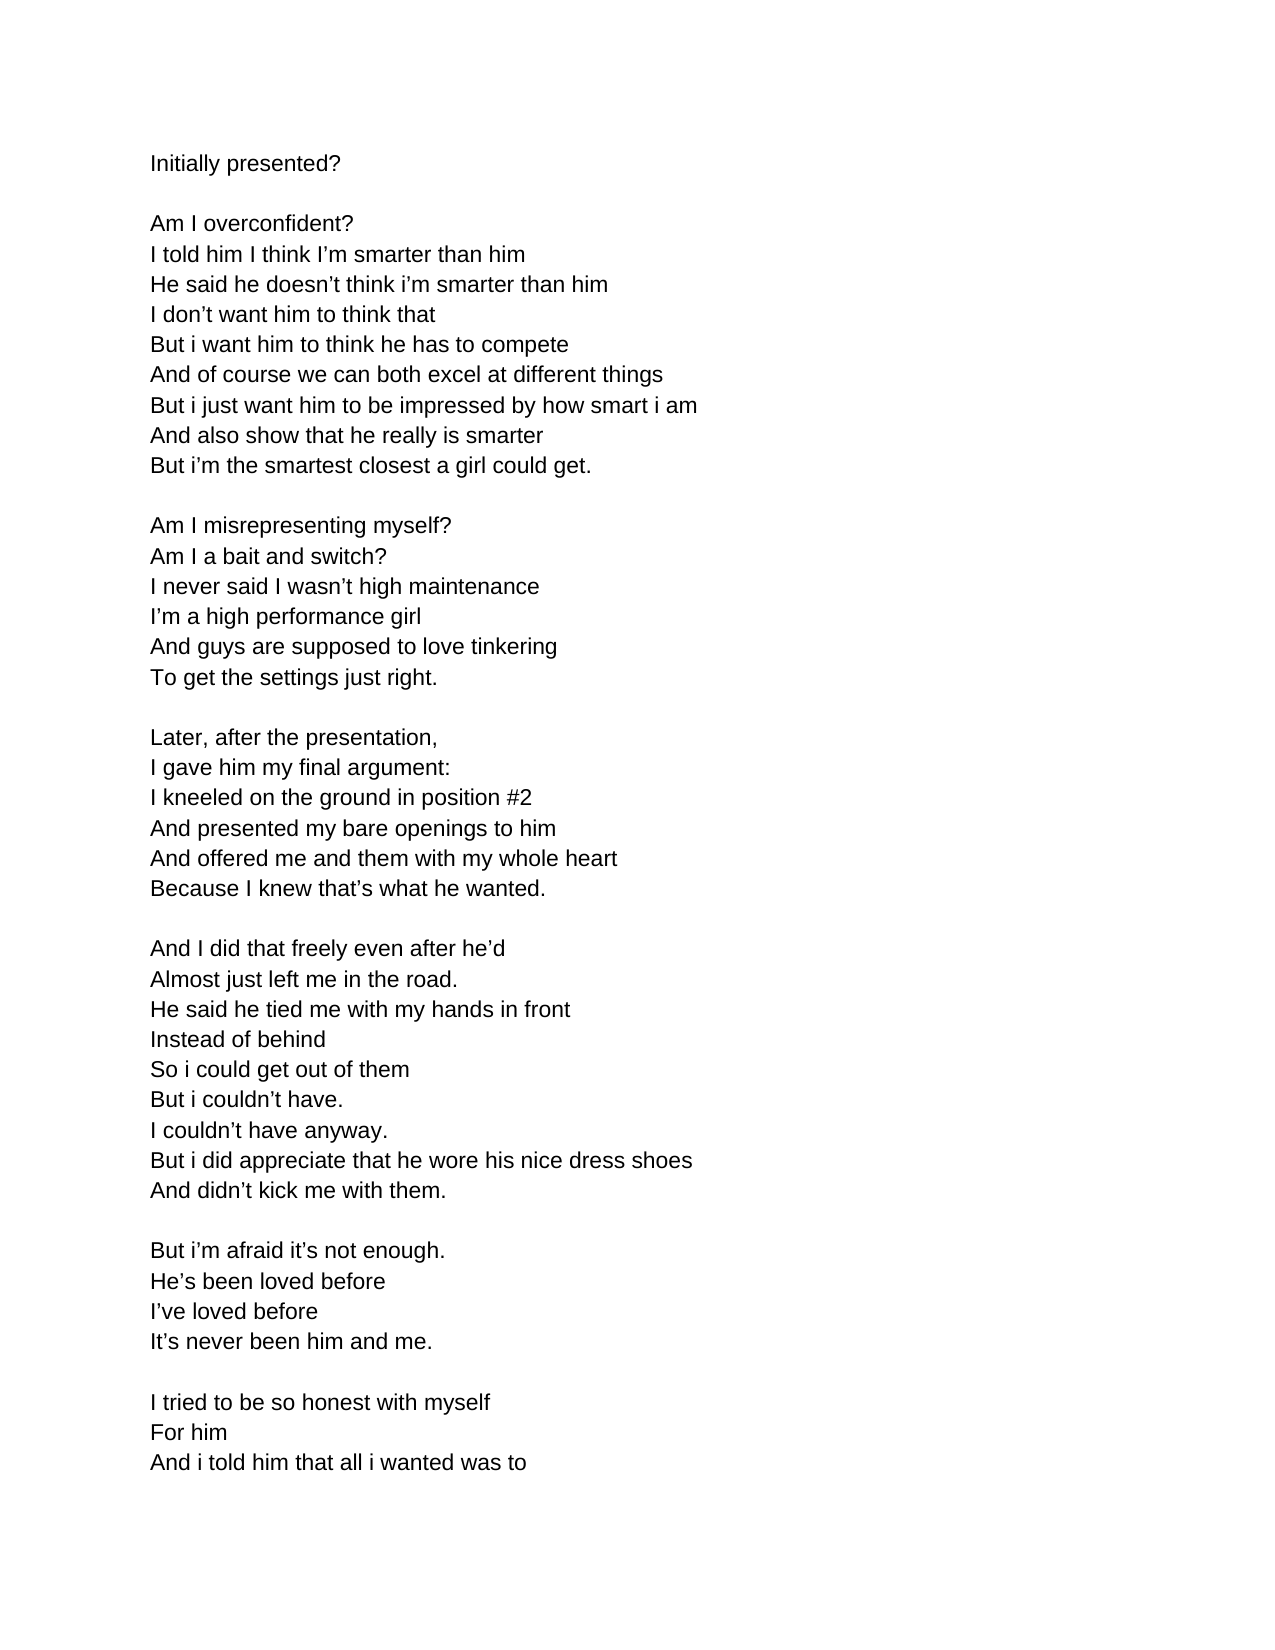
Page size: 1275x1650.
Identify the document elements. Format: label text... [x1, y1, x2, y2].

text So i could get out of them [150, 1056, 1125, 1083]
text But i want him to think he has to compete [150, 331, 1125, 358]
text Instead of behind [150, 1026, 1125, 1052]
text He said he tied me with my hands in front [150, 996, 1125, 1022]
text But i did appreciate that he wore his nice dress shoes [150, 1147, 1125, 1173]
text And i told him that all i wanted was to [150, 1449, 1125, 1475]
text But i just want him to be impressed by how smart i am [150, 392, 1125, 418]
text And guys are supposed to love tinkering [150, 633, 1125, 660]
text I couldn’t have anyway. [150, 1117, 1125, 1143]
text Initially presented? [150, 150, 1125, 176]
text It’s never been him and me. [150, 1328, 1125, 1354]
text And also show that he really is smarter [150, 422, 1125, 448]
text But i couldn’t have. [150, 1086, 1125, 1113]
text And of course we can both excel at different things [150, 361, 1125, 388]
text Later, after the presentation, [150, 724, 1125, 750]
text And I did that freely even after he’d [150, 935, 1125, 962]
text I’ve loved before [150, 1298, 1125, 1324]
text And didn’t kick me with them. [150, 1177, 1125, 1203]
text But i’m afraid it’s not enough. [150, 1237, 1125, 1264]
text And presented my bare openings to him [150, 814, 1125, 841]
text I don’t want him to think that [150, 301, 1125, 327]
text Am I overconfident? [150, 210, 1125, 237]
text Am I misrepresenting myself? [150, 512, 1125, 539]
text Almost just left me in the road. [150, 966, 1125, 992]
text Am I a bait and switch? I never said I wasn’t high maintenance [150, 543, 1125, 599]
text I gave him my final argument: [150, 754, 1125, 781]
text Because I knew that’s what he wanted. [150, 875, 1125, 901]
text For him [150, 1419, 1125, 1445]
text I told him I think I’m smarter than him [150, 241, 1125, 267]
text I’m a high performance girl [150, 603, 1125, 629]
text He said he doesn’t think i’m smarter than him [150, 271, 1125, 297]
text But i’m the smartest closest a girl could get. [150, 452, 1125, 478]
text He’s been loved before [150, 1268, 1125, 1294]
text And offered me and them with my whole heart [150, 845, 1125, 871]
text I tried to be so honest with myself [150, 1388, 1125, 1415]
text I kneeled on the ground in position #2 [150, 784, 1125, 811]
text To get the settings just right. [150, 663, 1125, 690]
